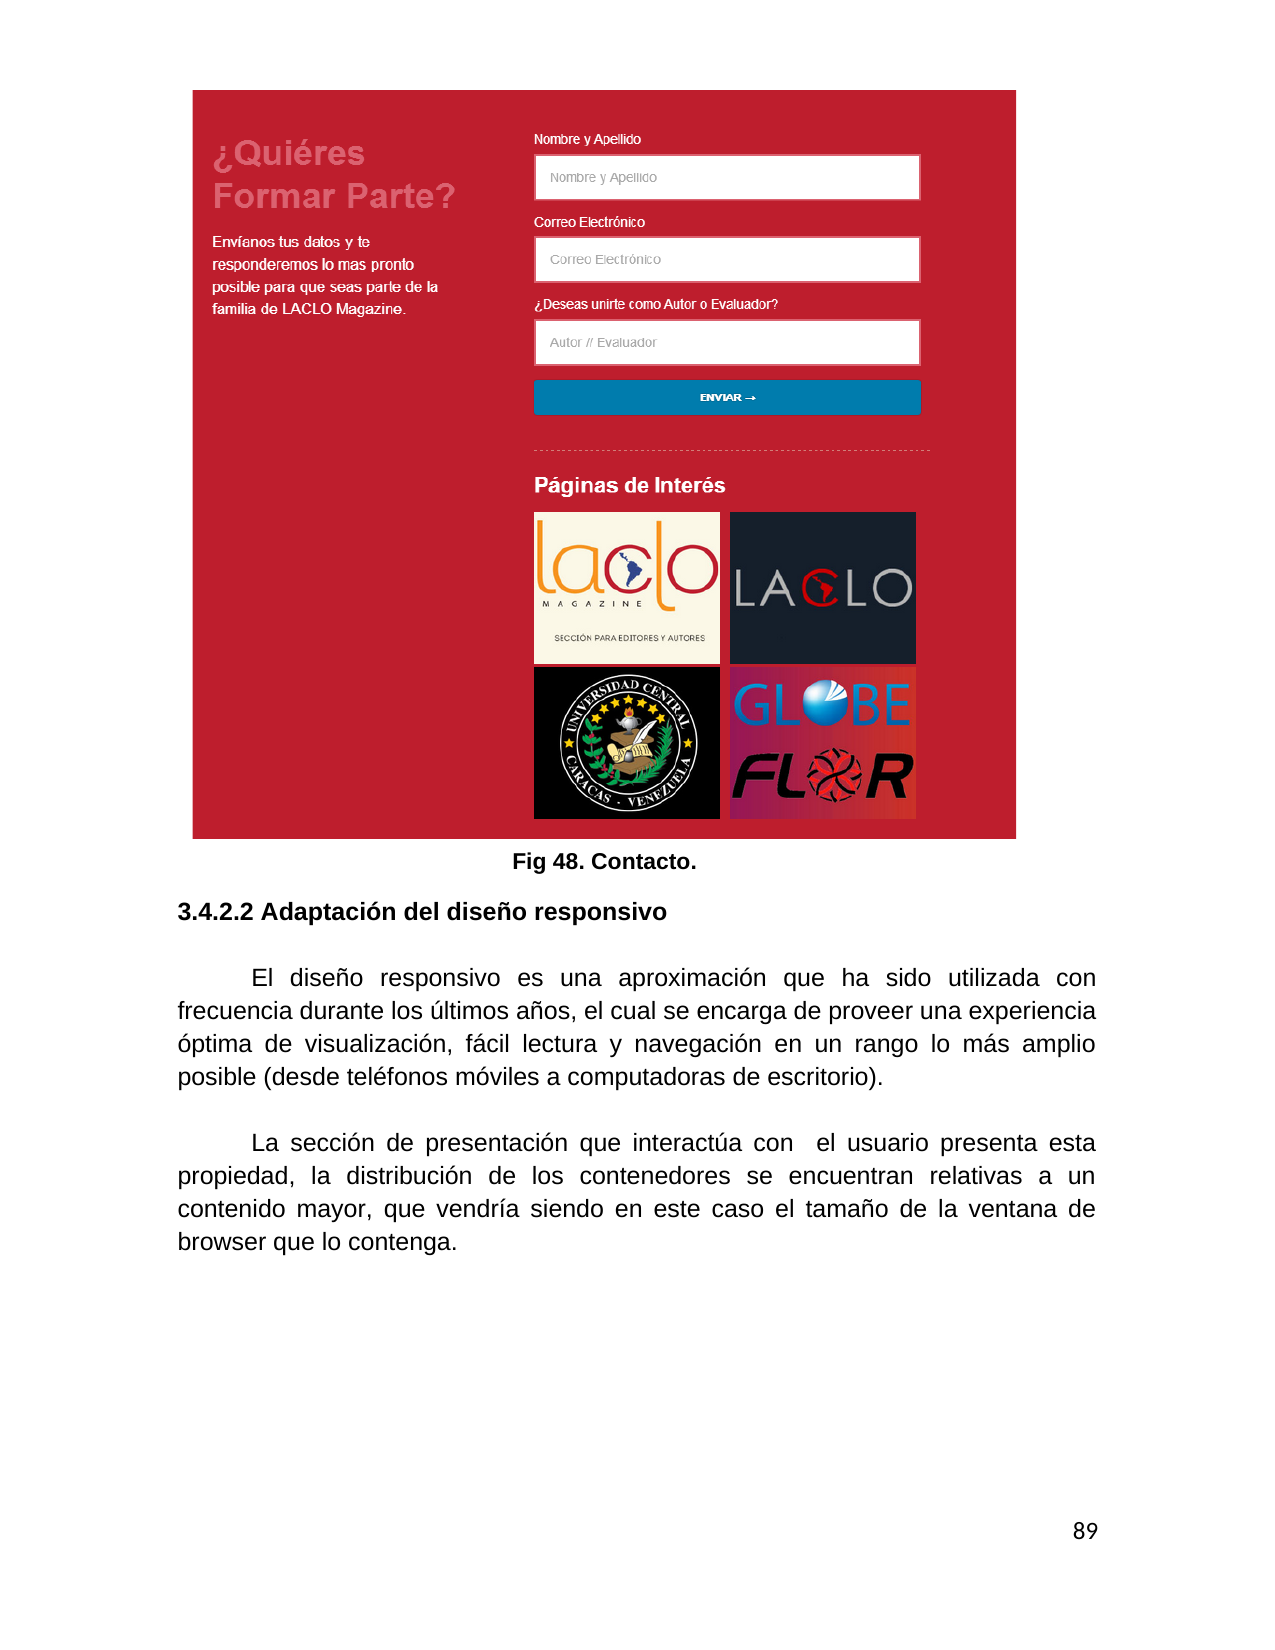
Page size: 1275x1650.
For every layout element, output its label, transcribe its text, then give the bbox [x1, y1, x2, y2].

picture [192, 90, 1017, 839]
text La sección de presentación que interactúa con el usuario presenta esta propiedad, la distribución de los contenedores se encuentran relativas a un contenido mayor, que vendría siendo en este caso el tamaño de la ventana de browser que lo contenga. [177, 1128, 1098, 1256]
text El diseño responsivo es una aproximación que ha sido utilizada con frecuencia durante los últimos años, el cual se encarga de proveer una experiencia óptima de visualización, fácil lectura y navegación en un rango lo más amplio posible (desde teléfonos móviles a computadoras de escritorio). [177, 963, 1098, 1091]
subtitle 3.4.2.2 Adaptación del diseño responsivo [177, 897, 1098, 926]
